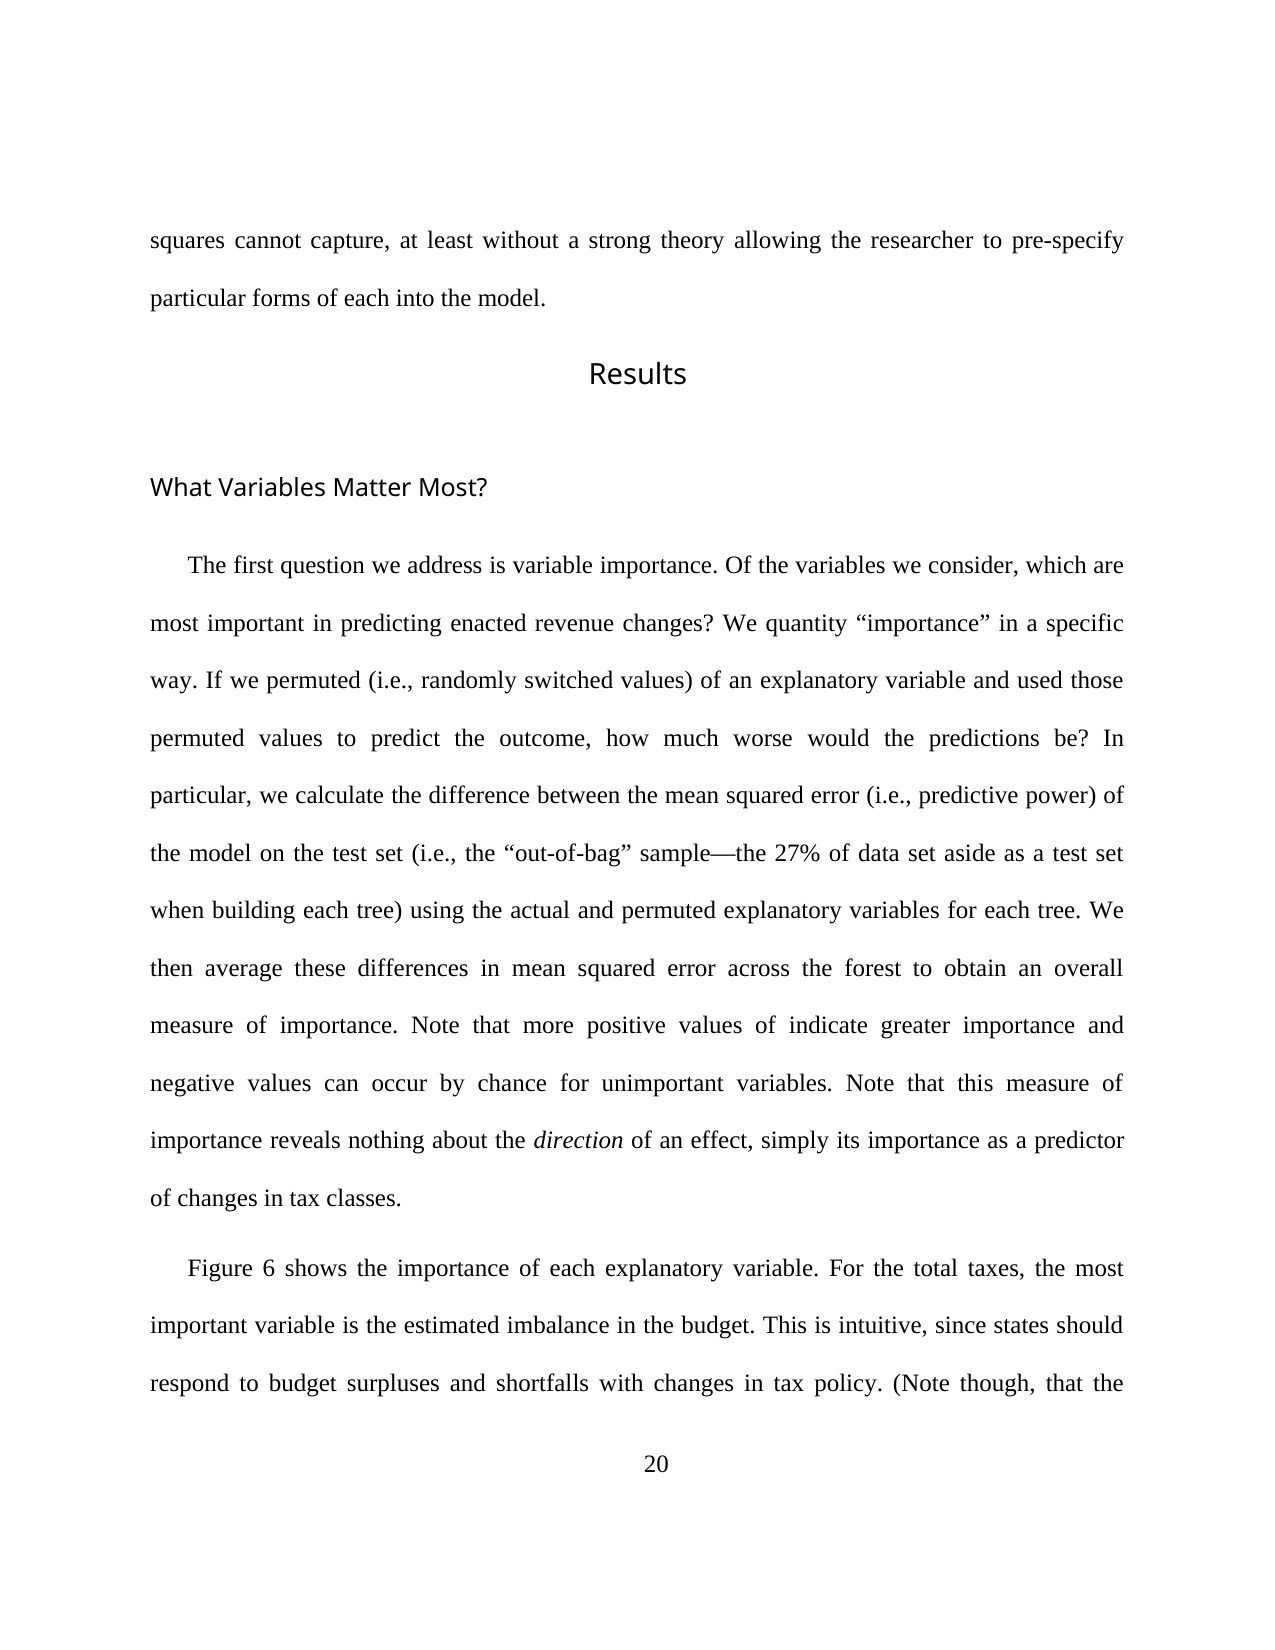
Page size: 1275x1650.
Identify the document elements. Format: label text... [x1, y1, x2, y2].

text The first question we address is variable importance. Of the variables we consider, which are most important in predicting enacted revenue changes? We quantity “importance” in a specific way. If we permuted (i.e., randomly switched values) of an explanatory variable and used those permuted values to predict the outcome, how much worse would the predictions be? In particular, we calculate the difference between the mean squared error (i.e., predictive power) of the model on the test set (i.e., the “out-of-bag” sample—the 27% of data set aside as a test set when building each tree) using the actual and permuted explanatory variables for each tree. We then average these differences in mean squared error across the forest to obtain an overall measure of importance. Note that more positive values of indicate greater importance and negative values can occur by chance for unimportant variables. Note that this measure of importance reveals nothing about the direction of an effect, simply its importance as a predictor of changes in tax classes. [150, 551, 1125, 1212]
subtitle What Variables Matter Most? [150, 470, 1125, 504]
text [150, 226, 1125, 312]
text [150, 1253, 1125, 1397]
subtitle Results [150, 353, 1125, 393]
